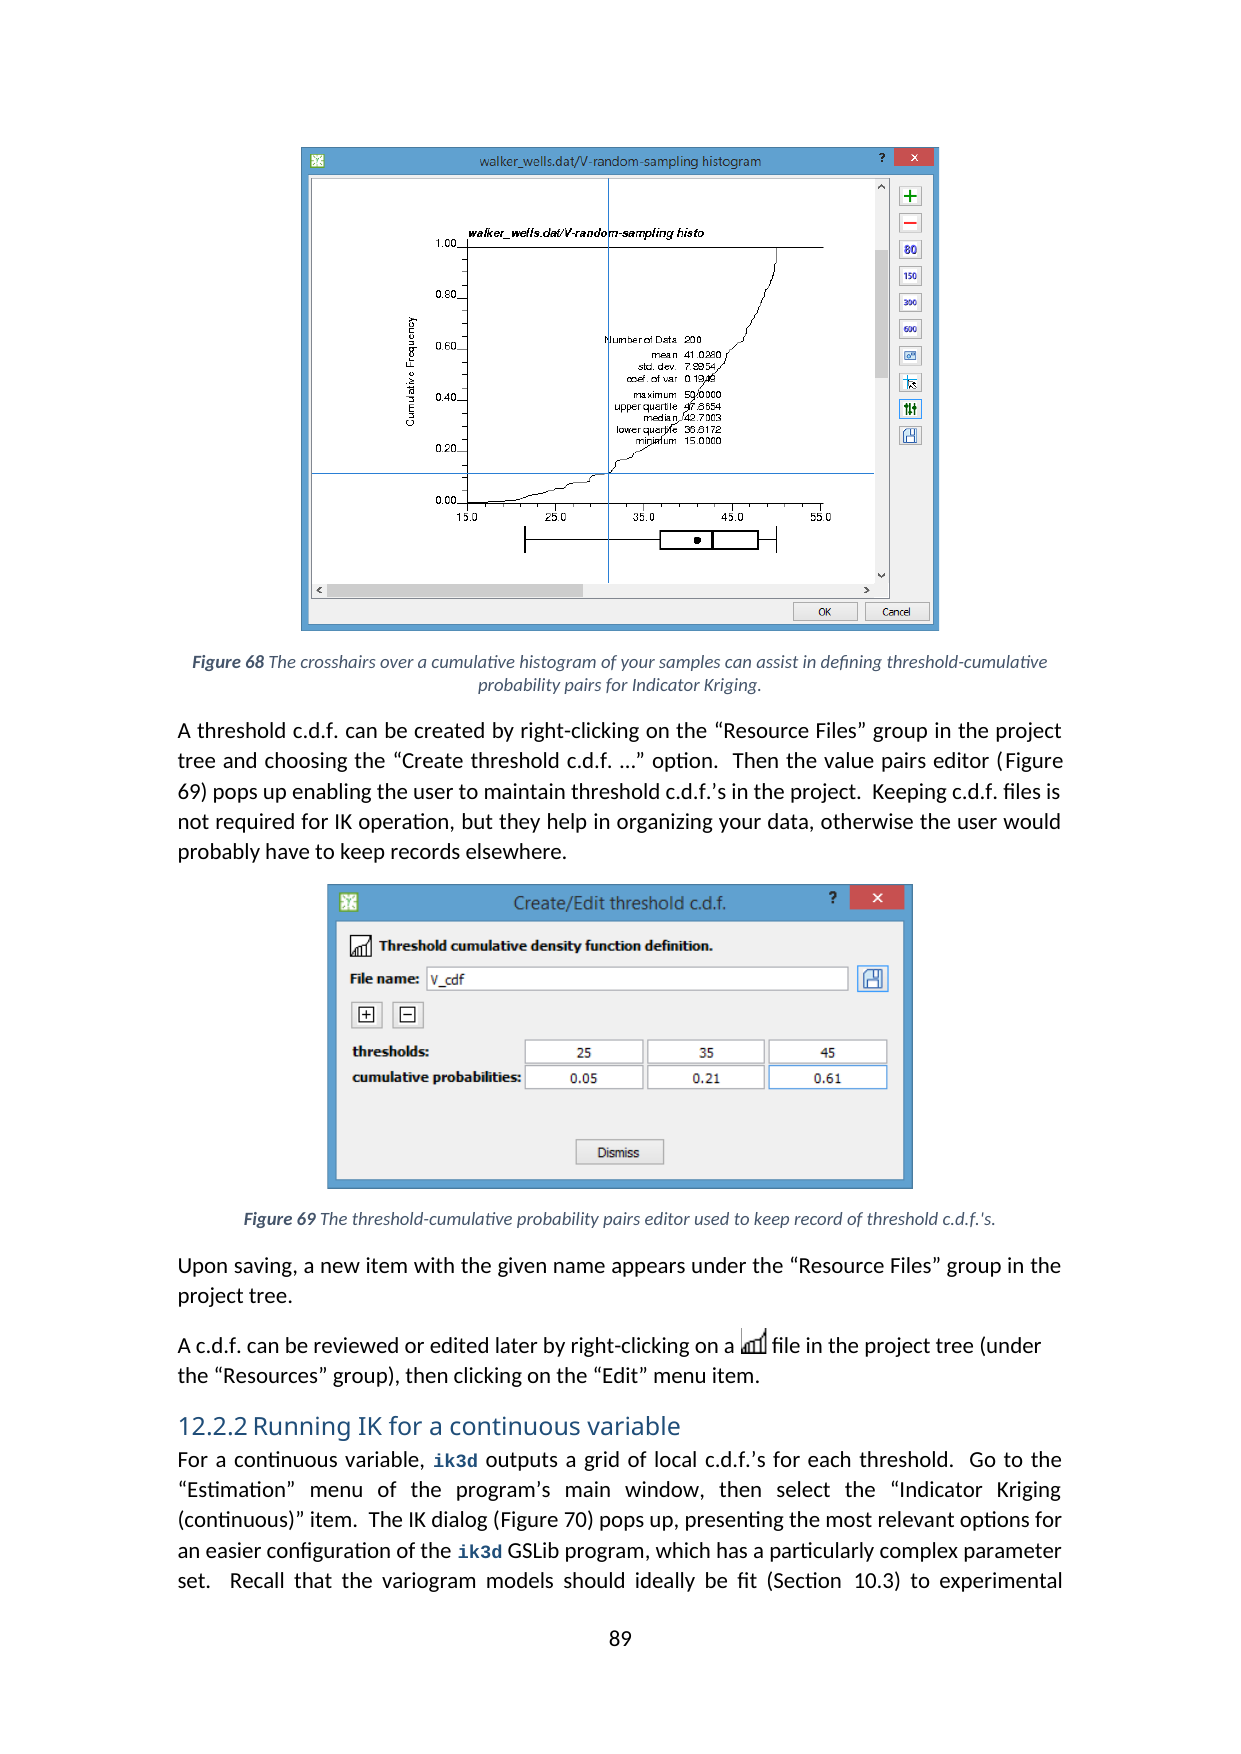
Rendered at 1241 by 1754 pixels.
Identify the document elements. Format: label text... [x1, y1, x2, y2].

subtitle Running IK for a continuous variable [177, 1408, 1063, 1442]
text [177, 1445, 1063, 1594]
text Figure 69 The threshold-cumulative probability pairs editor used to keep record of threshold c.d.f.'s. [177, 1207, 1063, 1230]
text A threshold c.d.f. can be created by right-clicking on the “Resource Files” group in the project tree and choosing the “Create threshold c.d.f. …” option. Then the value pairs editor (Figure 67) pops up enabling the user to maintain threshold c.d.f.’s in the project. Keeping c.d.f. files is not required for IK operation, but they help in organizing your data, otherwise the user would probably have to keep records elsewhere. [177, 716, 1063, 865]
picture [301, 147, 940, 631]
picture [327, 884, 913, 1189]
picture [741, 1328, 767, 1354]
text A c.d.f. can be reviewed or edited later by right-clicking on a file in the project tree (under the “Resources” group), then clicking on the “Edit” menu item. [177, 1328, 1063, 1389]
text Figure 68 The crosshairs over a cumulative histogram of your samples can assist in defining threshold-cumulative probability pairs for Indicator Kriging. [177, 650, 1063, 696]
text Upon saving, a new item with the given name appears under the “Resource Files” group in the project tree. [177, 1251, 1063, 1309]
